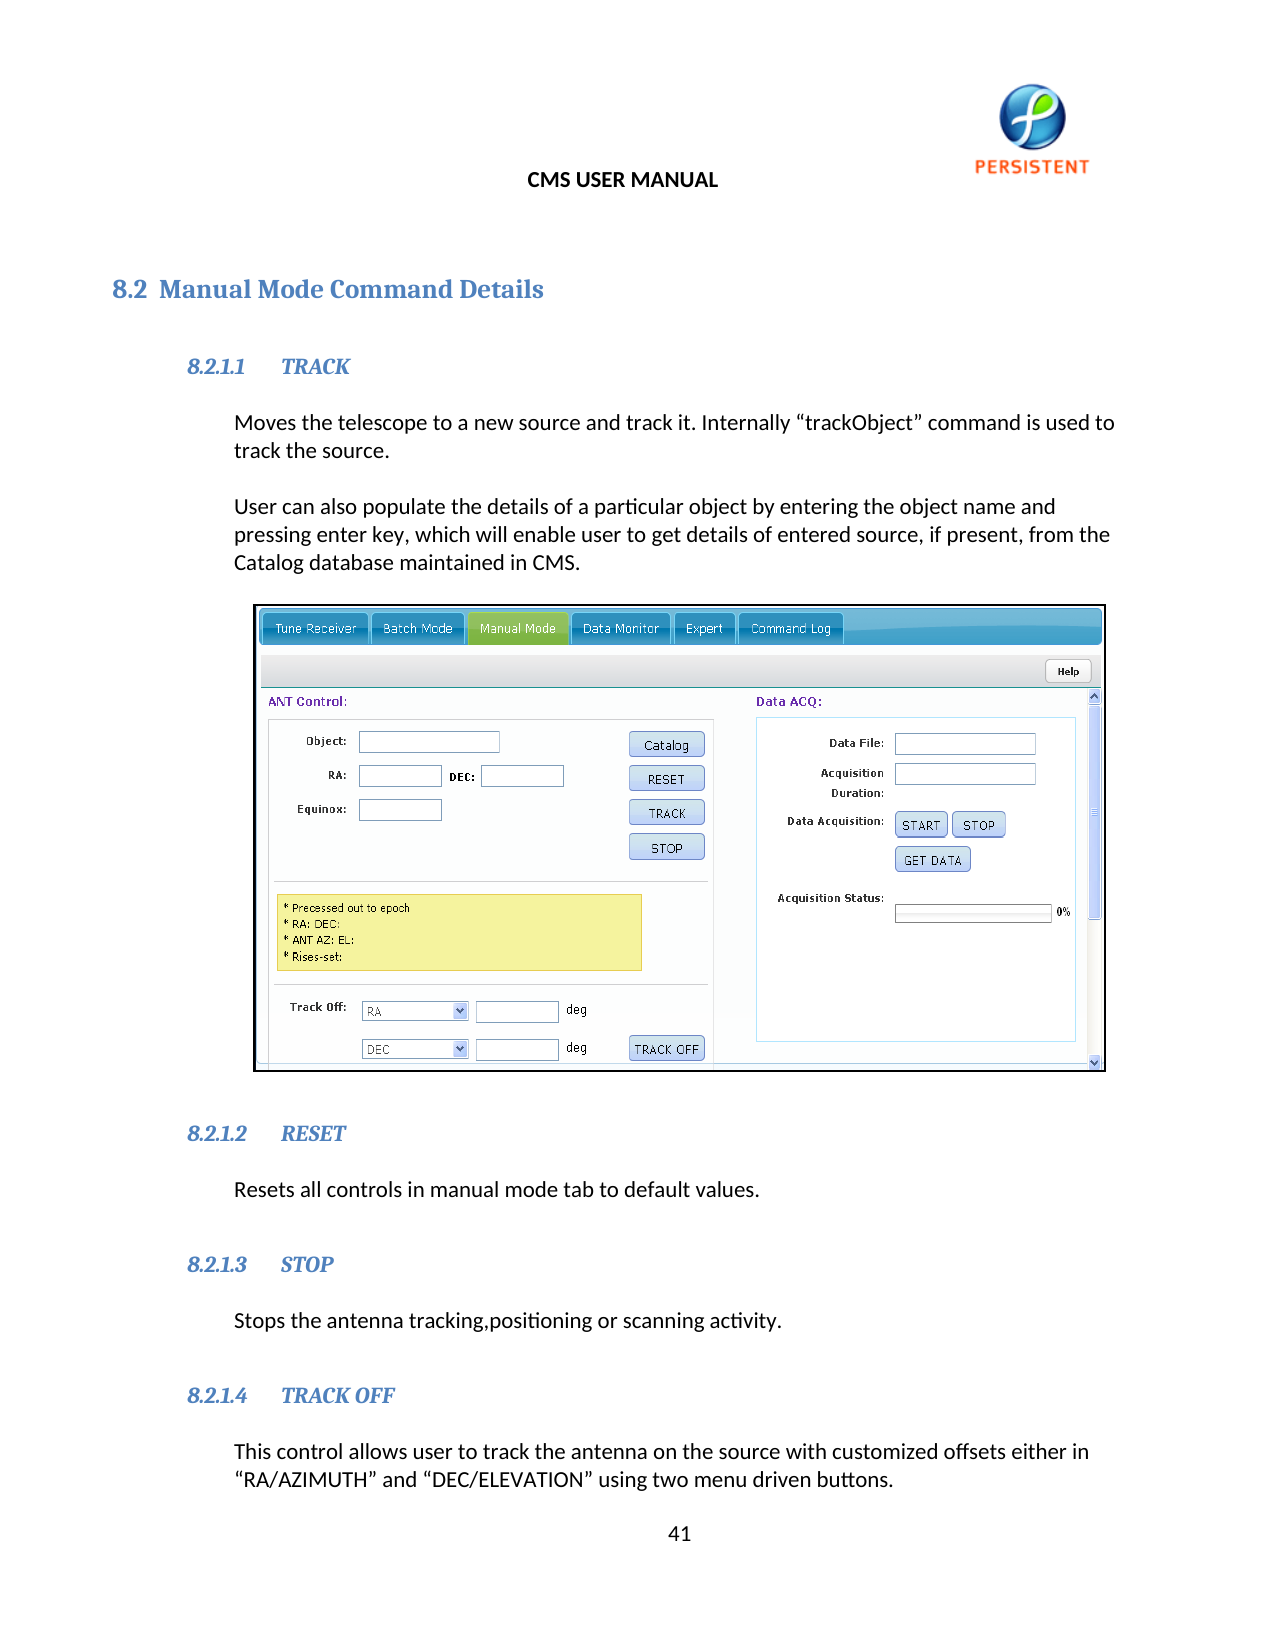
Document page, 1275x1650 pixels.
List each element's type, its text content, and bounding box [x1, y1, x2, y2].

text Moves the telescope to a new source and track it. Internally “trackObject” command is used to track the source. [234, 408, 1125, 464]
subtitle RESET [187, 1120, 1125, 1147]
picture [255, 606, 1104, 1070]
text Resets all controls in manual mode tab to default values. [234, 1175, 1125, 1203]
picture [964, 75, 1100, 188]
text User can also populate the details of a particular object by entering the object name and pressing enter key, which will enable user to get details of entered source, if present, from the Catalog database maintained in CMS. [234, 492, 1125, 576]
text This control allows user to track the antenna on the source with customized offsets either in “RA/AZIMUTH” and “DEC/ELEVATION” using two menu driven buttons. [234, 1437, 1125, 1493]
subtitle Manual Mode Command Details [112, 274, 1125, 305]
text Stops the antenna tracking,positioning or scanning activity. [234, 1306, 1125, 1334]
subtitle STOP [187, 1252, 1125, 1278]
subtitle TRACK OFF [187, 1383, 1125, 1409]
subtitle TRACK [187, 354, 1125, 380]
